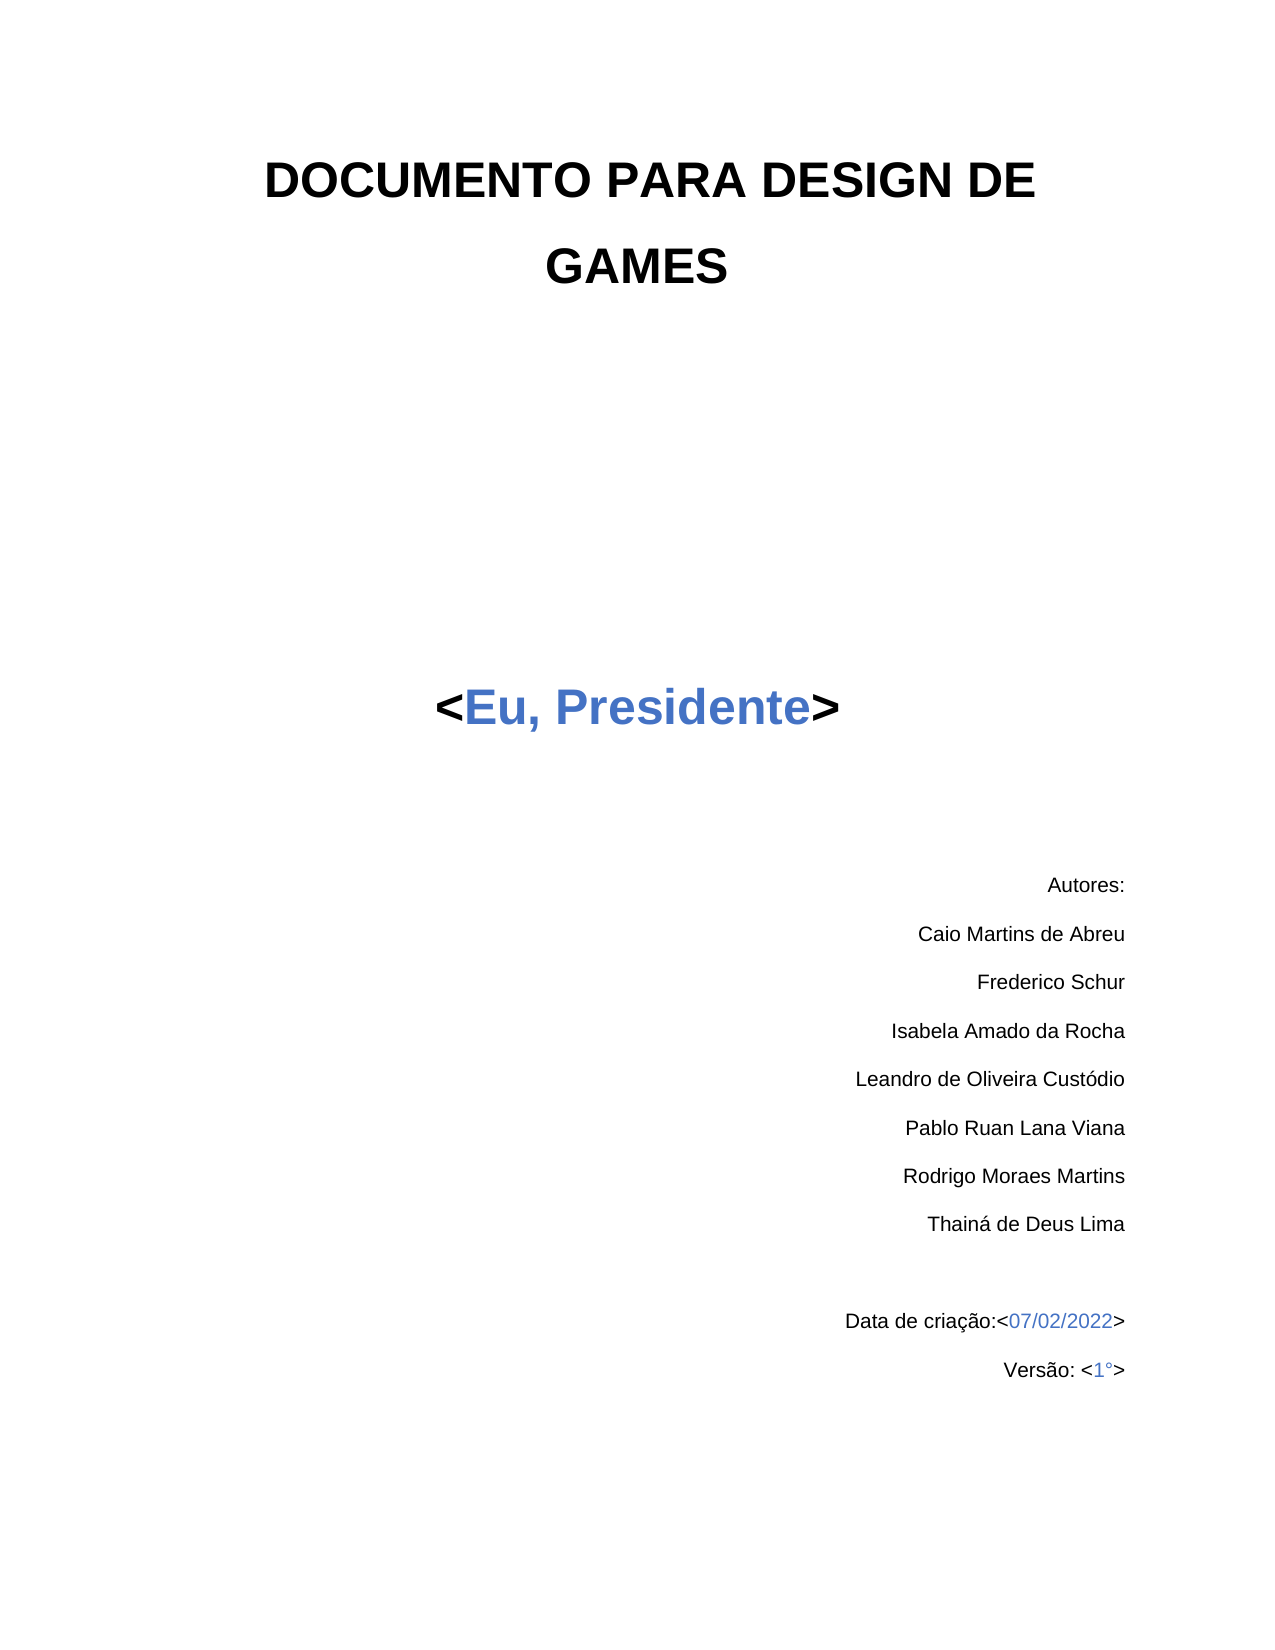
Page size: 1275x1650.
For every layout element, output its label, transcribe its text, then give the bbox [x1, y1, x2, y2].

text Thainá de Deus Lima [300, 1212, 1125, 1236]
text Leandro de Oliveira Custódio [300, 1067, 1125, 1091]
text Data de criação:<07/02/2022> [300, 1309, 1125, 1333]
text Pablo Ruan Lana Viana [300, 1115, 1125, 1139]
text Versão: <1°> [300, 1358, 1125, 1382]
text Rodrigo Moraes Martins [300, 1164, 1125, 1188]
text Autores: [300, 873, 1125, 897]
text DOCUMENTO PARA DESIGN DE GAMES [224, 150, 1050, 294]
text Frederico Schur [300, 970, 1125, 994]
text Isabela Amado da Rocha [300, 1018, 1125, 1042]
text <Eu, Presidente> [150, 678, 1125, 735]
text Caio Martins de Abreu [300, 922, 1125, 946]
